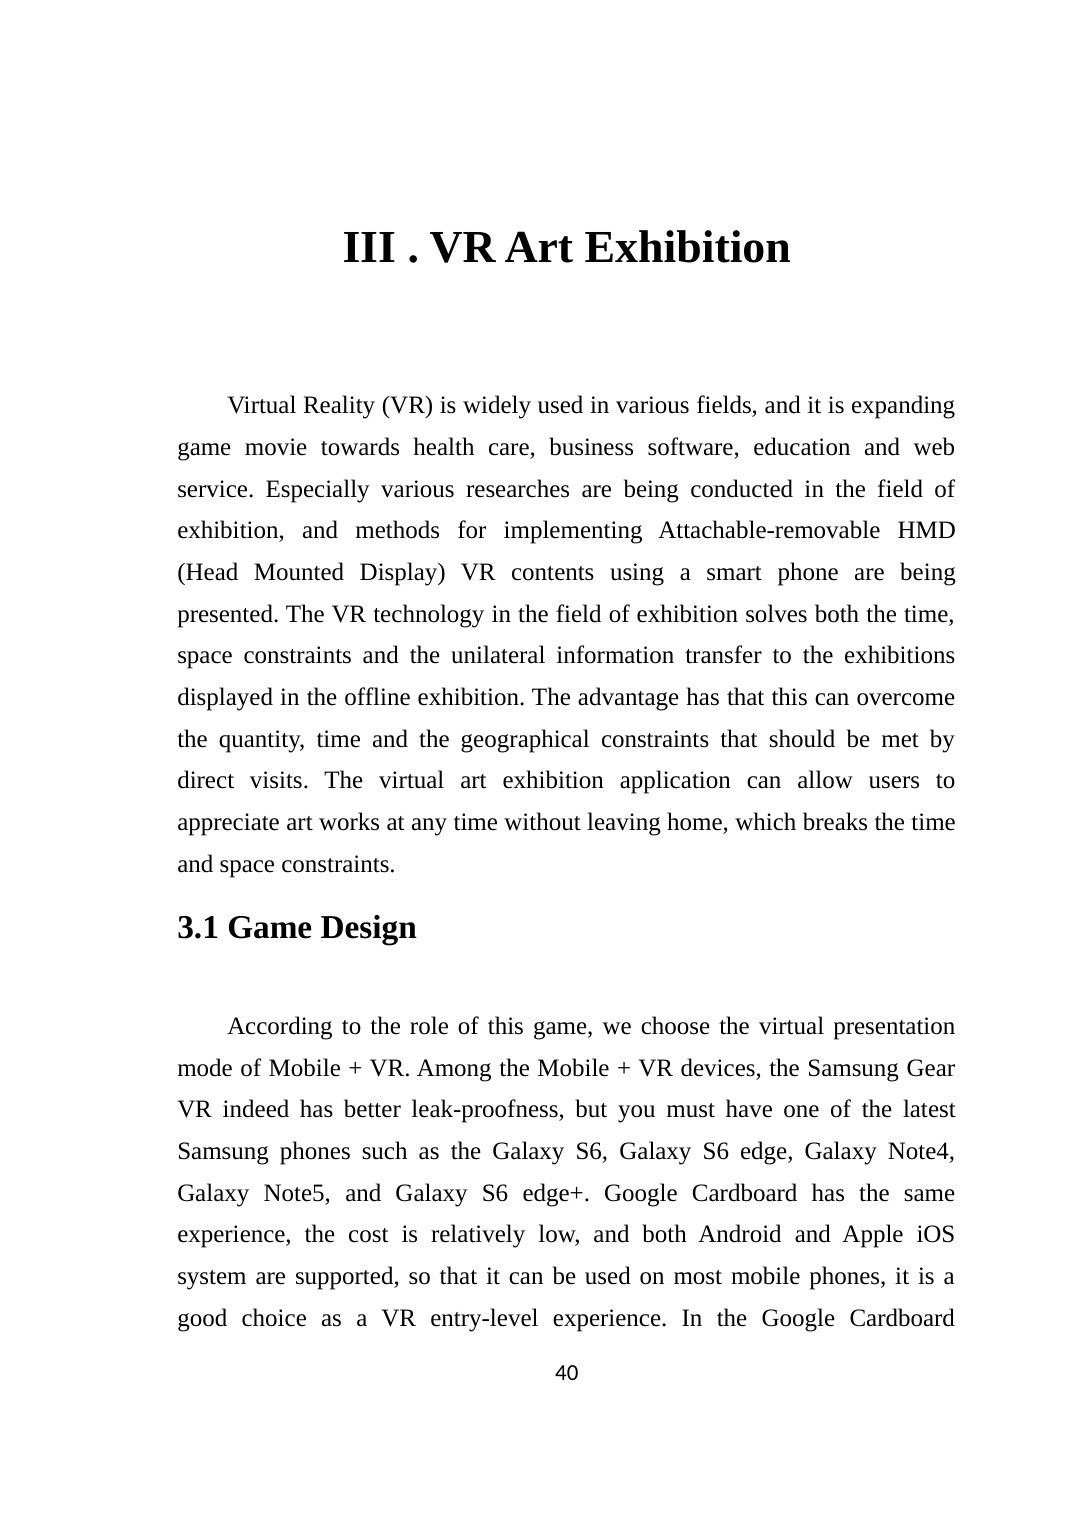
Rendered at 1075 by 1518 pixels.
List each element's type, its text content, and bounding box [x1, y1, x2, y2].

text . VR Art Exhibition [177, 219, 956, 272]
text Virtual Reality (VR) is widely used in various fields, and it is expanding game movie towards health care, business software, education and web service. Especially various researches are being conducted in the field of exhibition, and methods for implementing Attachable-removable HMD (Head Mounted Display) VR contents using a smart phone are being presented. The VR technology in the field of exhibition solves both the time, space constraints and the unilateral information transfer to the exhibitions displayed in the offline exhibition. The advantage has that this can overcome the quantity, time and the geographical constraints that should be met by direct visits. The virtual art exhibition application can allow users to appreciate art works at any time without leaving home, which breaks the time and space constraints. [177, 381, 956, 881]
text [177, 1001, 956, 1334]
text 3.1 Game Design [177, 908, 956, 946]
